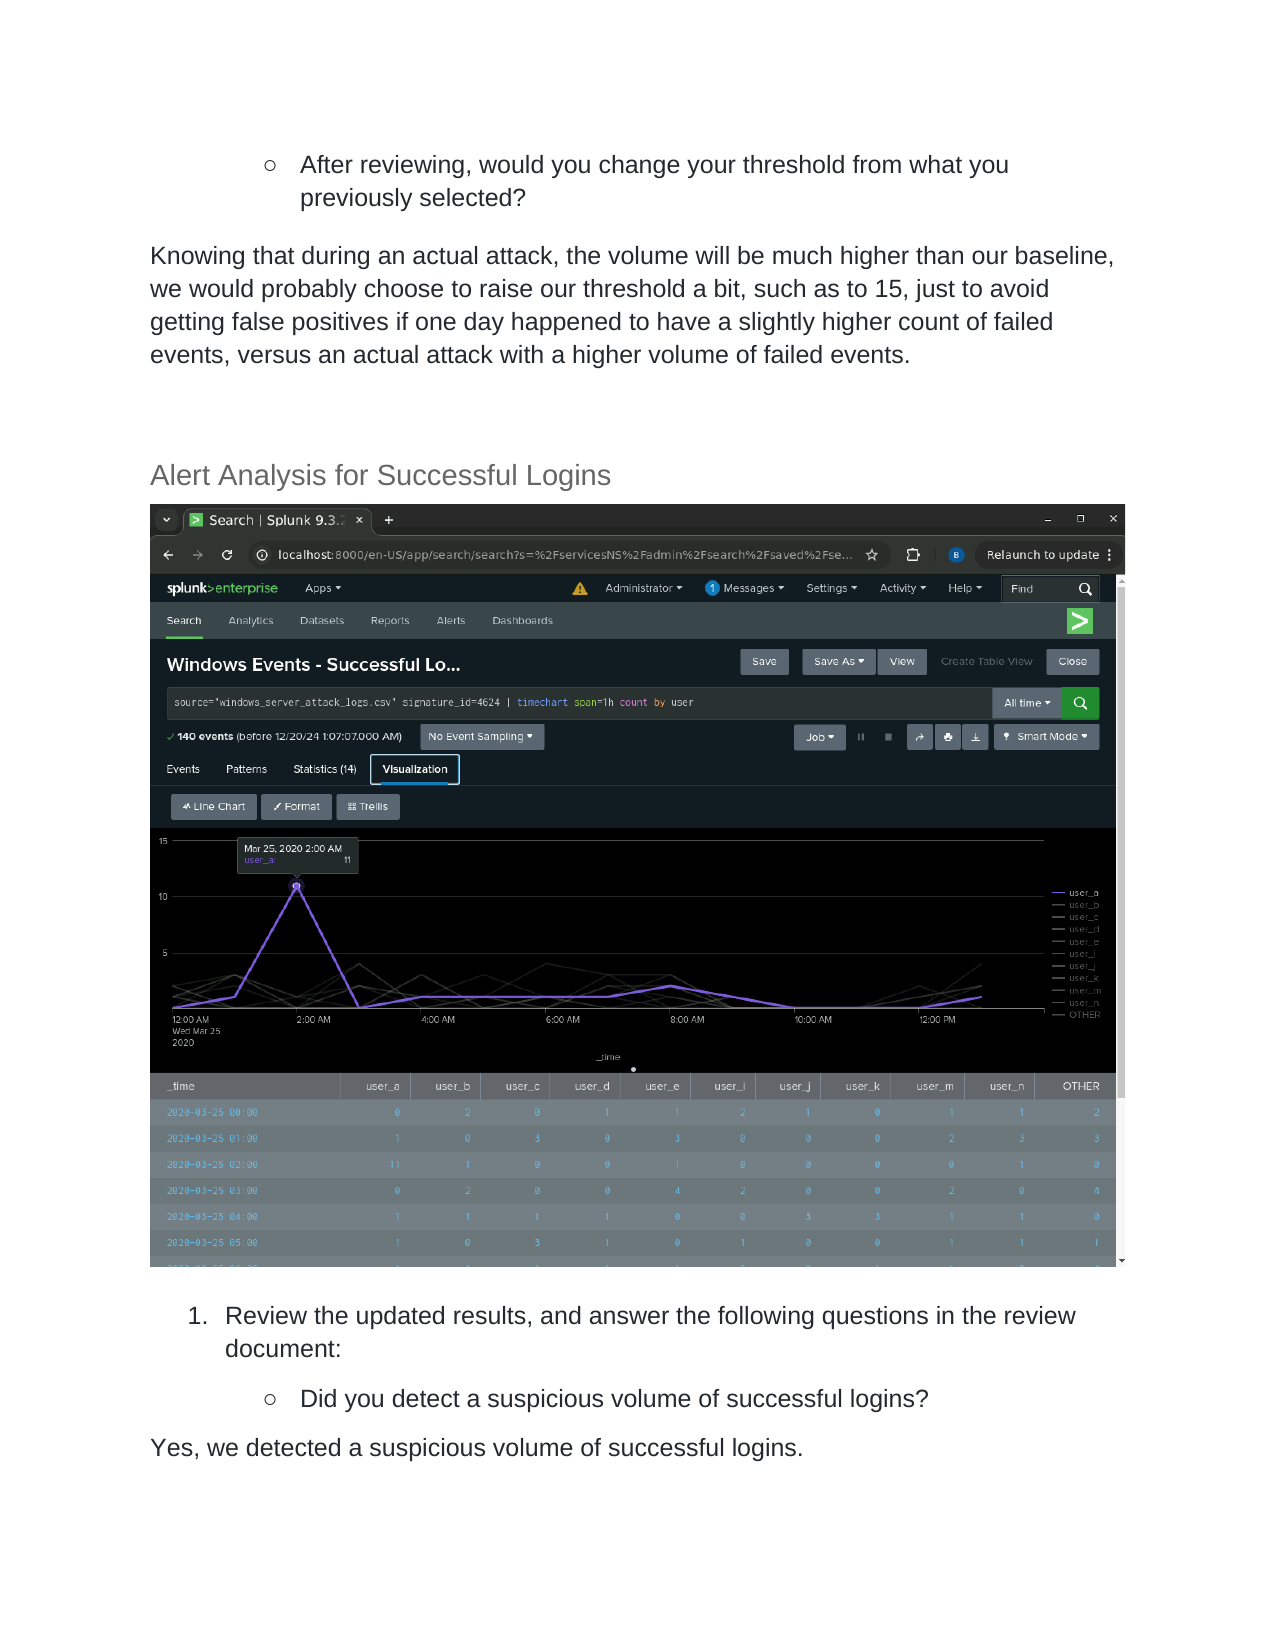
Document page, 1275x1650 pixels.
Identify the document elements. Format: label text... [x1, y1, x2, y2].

list After reviewing, would you change your threshold from what you previously selected? [262, 150, 1125, 212]
text Knowing that during an actual attack, the volume will be much higher than our baseline, we would probably choose to raise our threshold a bit, such as to 15, just to avoid getting false positives if one day happened to have a slightly higher count of failed events, versus an actual attack with a higher volume of failed events. [150, 241, 1125, 369]
list Did you detect a suspicious volume of successful logins? [262, 1384, 1125, 1412]
subtitle Alert Analysis for Successful Logins [150, 457, 1125, 491]
list Review the updated results, and answer the following questions in the review document: [187, 1301, 1125, 1363]
text Yes, we detected a suspicious volume of successful logins. [150, 1433, 1125, 1462]
picture [150, 504, 1125, 1267]
